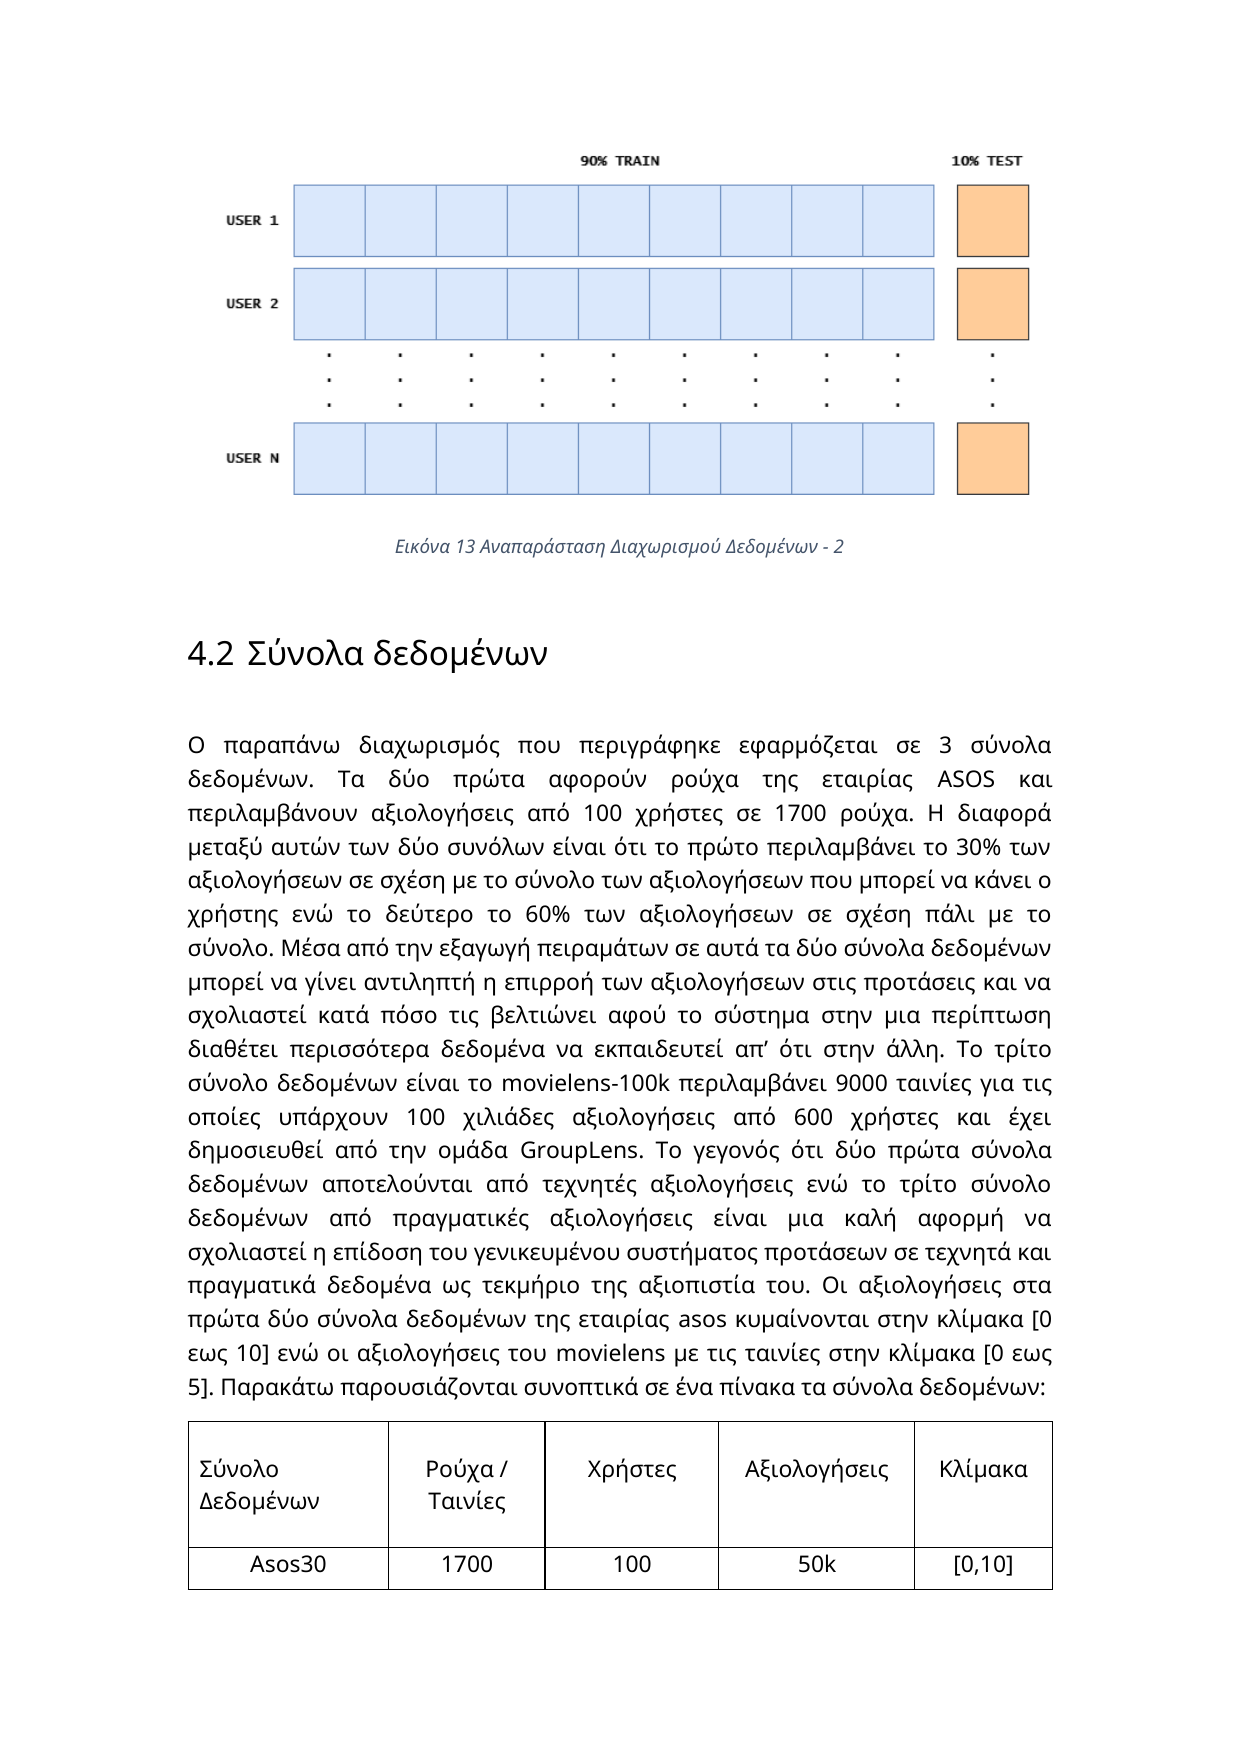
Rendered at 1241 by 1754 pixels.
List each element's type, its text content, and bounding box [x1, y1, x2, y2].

table_header Ρούχα / Ταινίες [389, 1422, 544, 1547]
table_header Σύνολο Δεδομένων [189, 1422, 388, 1547]
text Ο παραπάνω διαχωρισμός που περιγράφηκε εφαρμόζεται σε 3 σύνολα δεδομένων. Τα δύο πρώτα αφορούν ρούχα της εταιρίας ASOS και περιλαμβάνουν αξιολογήσεις από 100 χρήστες σε 1700 ρούχα. Η διαφορά μεταξύ αυτών των δύο συνόλων είναι ότι το πρώτο περιλαμβάνει το 30% των αξιολογήσεων σε σχέση με το σύνολο των αξιολογήσεων που μπορεί να κάνει ο χρήστης ενώ το δεύτερο το 60% των αξιολογήσεων σε σχέση πάλι με το σύνολο. Μέσα από την εξαγωγή πειραμάτων σε αυτά τα δύο σύνολα δεδομένων μπορεί να γίνει αντιληπτή η επιρροή των αξιολογήσεων στις προτάσεις και να σχολιαστεί κατά πόσο τις βελτιώνει αφού το σύστημα στην μια περίπτωση διαθέτει περισσότερα δεδομένα να εκπαιδευτεί απ’ ότι στην άλλη. Το τρίτο σύνολο δεδομένων είναι το movielens-100k περιλαμβάνει 9000 ταινίες για τις οποίες υπάρχουν 100 χιλιάδες αξιολογήσεις από 600 χρήστες και έχει δημοσιευθεί από την ομάδα GroupLens. Το γεγονός ότι δύο πρώτα σύνολα δεδομένων αποτελούνται από τεχνητές αξιολογήσεις ενώ το τρίτο σύνολο δεδομένων από πραγματικές αξιολογήσεις είναι μια καλή αφορμή να σχολιαστεί η επίδοση του γενικευμένου συστήματος προτάσεων σε τεχνητά και πραγματικά δεδομένα ως τεκμήριο της αξιοπιστία του. Οι αξιολογήσεις στα πρώτα δύο σύνολα δεδομένων της εταιρίας asos κυμαίνονται στην κλίμακα [0 εως 10] ενώ οι αξιολογήσεις του movielens με τις ταινίες στην κλίμακα [0 εως 5]. Παρακάτω παρουσιάζονται συνοπτικά σε ένα πίνακα τα σύνολα δεδομένων: [187, 729, 1053, 1402]
text Εικόνα 13 Αναπαράσταση Διαχωρισμού Δεδομένων - 2 [187, 533, 1053, 559]
table_header Χρήστες [546, 1422, 718, 1547]
table_cell 50k [719, 1548, 914, 1589]
table_cell [0,10] [915, 1548, 1052, 1589]
subtitle Σύνολα δεδομένων [187, 630, 1053, 675]
table_cell Asos30 [189, 1548, 388, 1589]
table_header Κλίμακα [915, 1422, 1052, 1547]
picture [187, 150, 1053, 495]
table_cell 100 [546, 1548, 718, 1589]
table_cell 1700 [389, 1548, 544, 1589]
table_header Αξιολογήσεις [719, 1422, 914, 1547]
